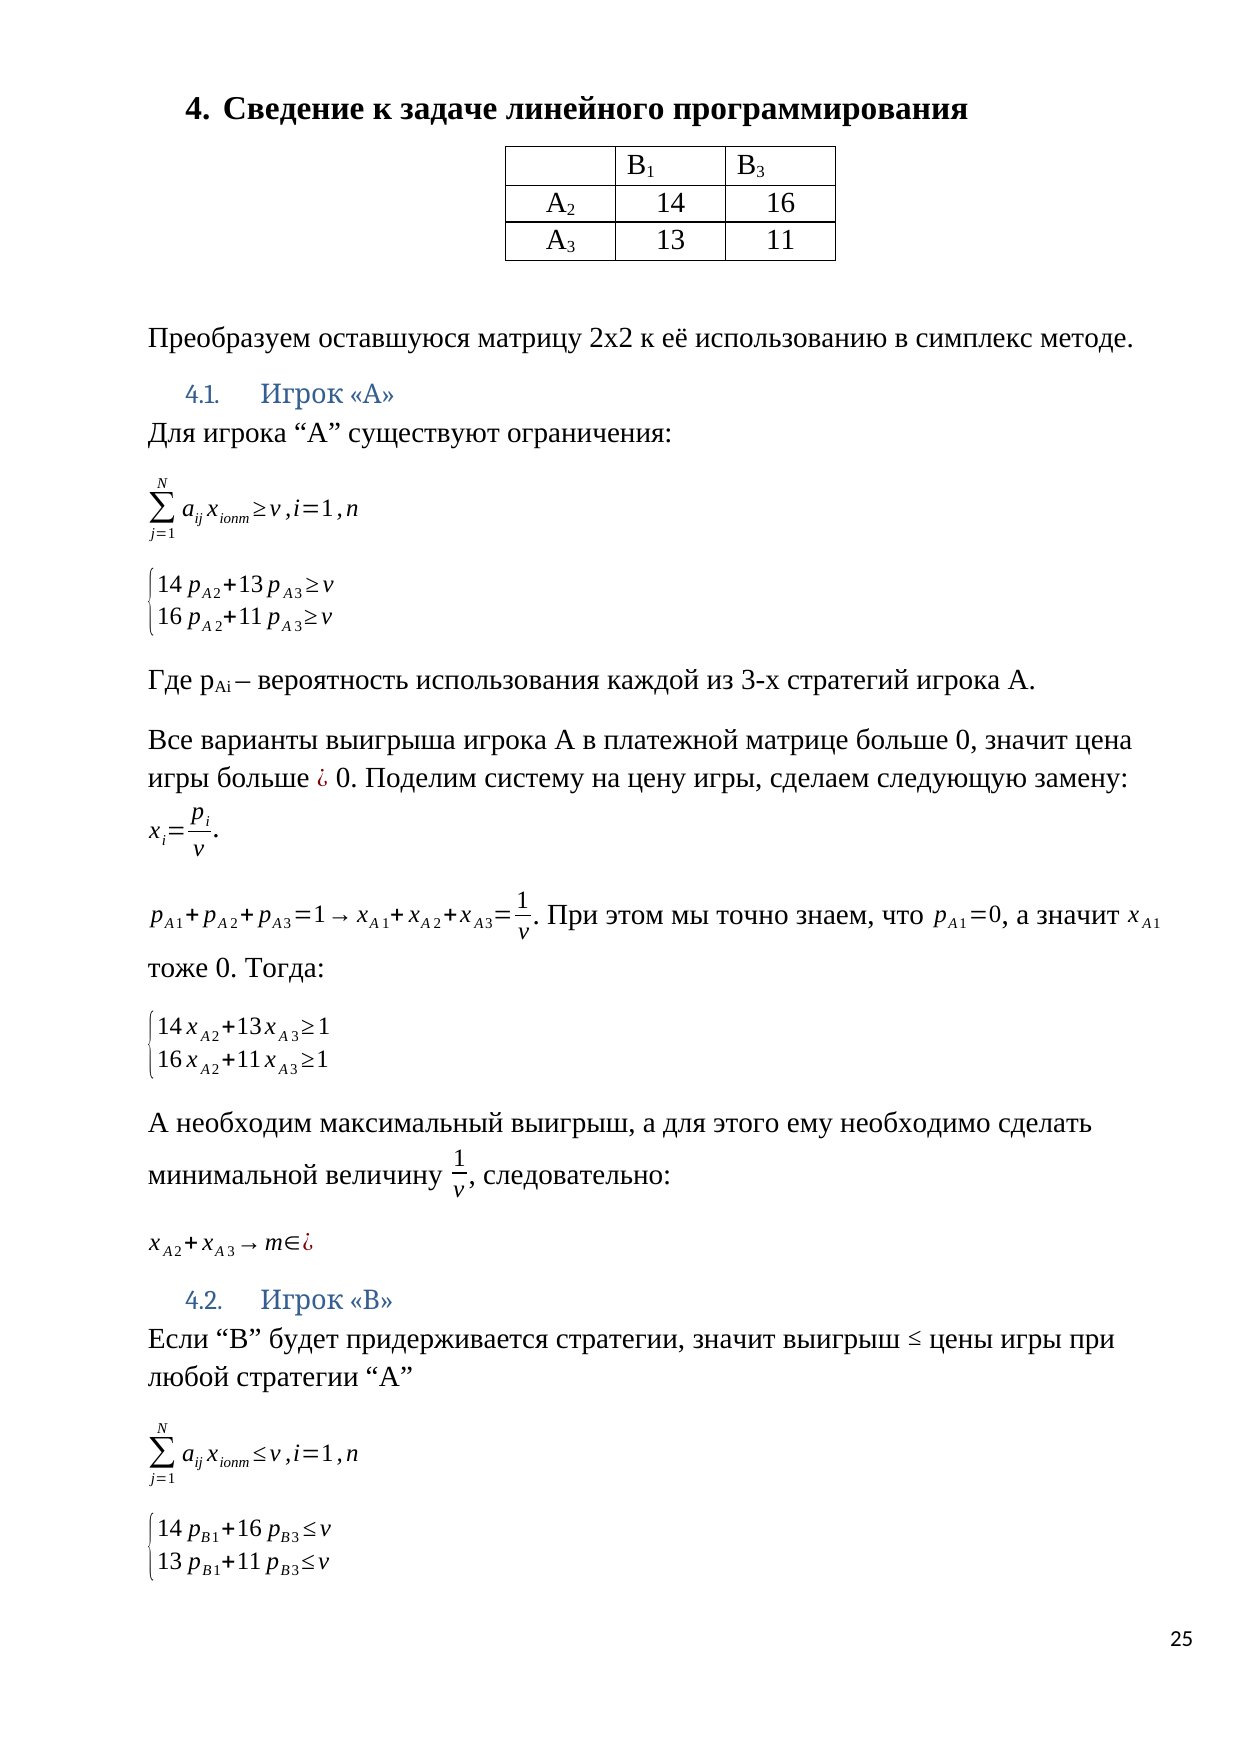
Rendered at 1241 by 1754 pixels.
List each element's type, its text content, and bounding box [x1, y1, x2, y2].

text Для игрока “А” существуют ограничения: [148, 415, 1193, 449]
table_header [506, 147, 615, 184]
table_cell 14 [616, 186, 725, 221]
subtitle Игрок «А» [185, 379, 1193, 411]
table_header B3 [726, 147, 835, 184]
table_cell 13 [616, 223, 725, 260]
text . При этом мы точно знаем, что , а значит тоже 0. Тогда: [148, 887, 1193, 984]
table_cell 16 [726, 186, 835, 221]
text Где рАi – вероятность использования каждой из 3-х стратегий игрока А. [148, 662, 1193, 696]
text Если “B” будет придерживается стратегии, значит выигрыш цены игры при любой стратегии “A” [148, 1321, 1193, 1393]
table_cell A2 [506, 186, 615, 221]
subtitle Сведение к задаче линейного программирования [185, 89, 1193, 127]
table_cell A3 [506, 223, 615, 260]
subtitle Игрок «В» [185, 1285, 1193, 1316]
table_header B1 [616, 147, 725, 184]
text А необходим максимальный выигрыш, а для этого ему необходимо сделать минимальной величину , следовательно: [148, 1106, 1193, 1203]
text Преобразуем оставшуюся матрицу 2х2 к её использованию в симплекс методе. [148, 320, 1193, 354]
table_cell 11 [726, 223, 835, 260]
text Все варианты выигрыша игрока А в платежной матрице больше 0, значит цена игры больше 0. Поделим систему на цену игры, сделаем следующую замену: . [148, 722, 1193, 861]
